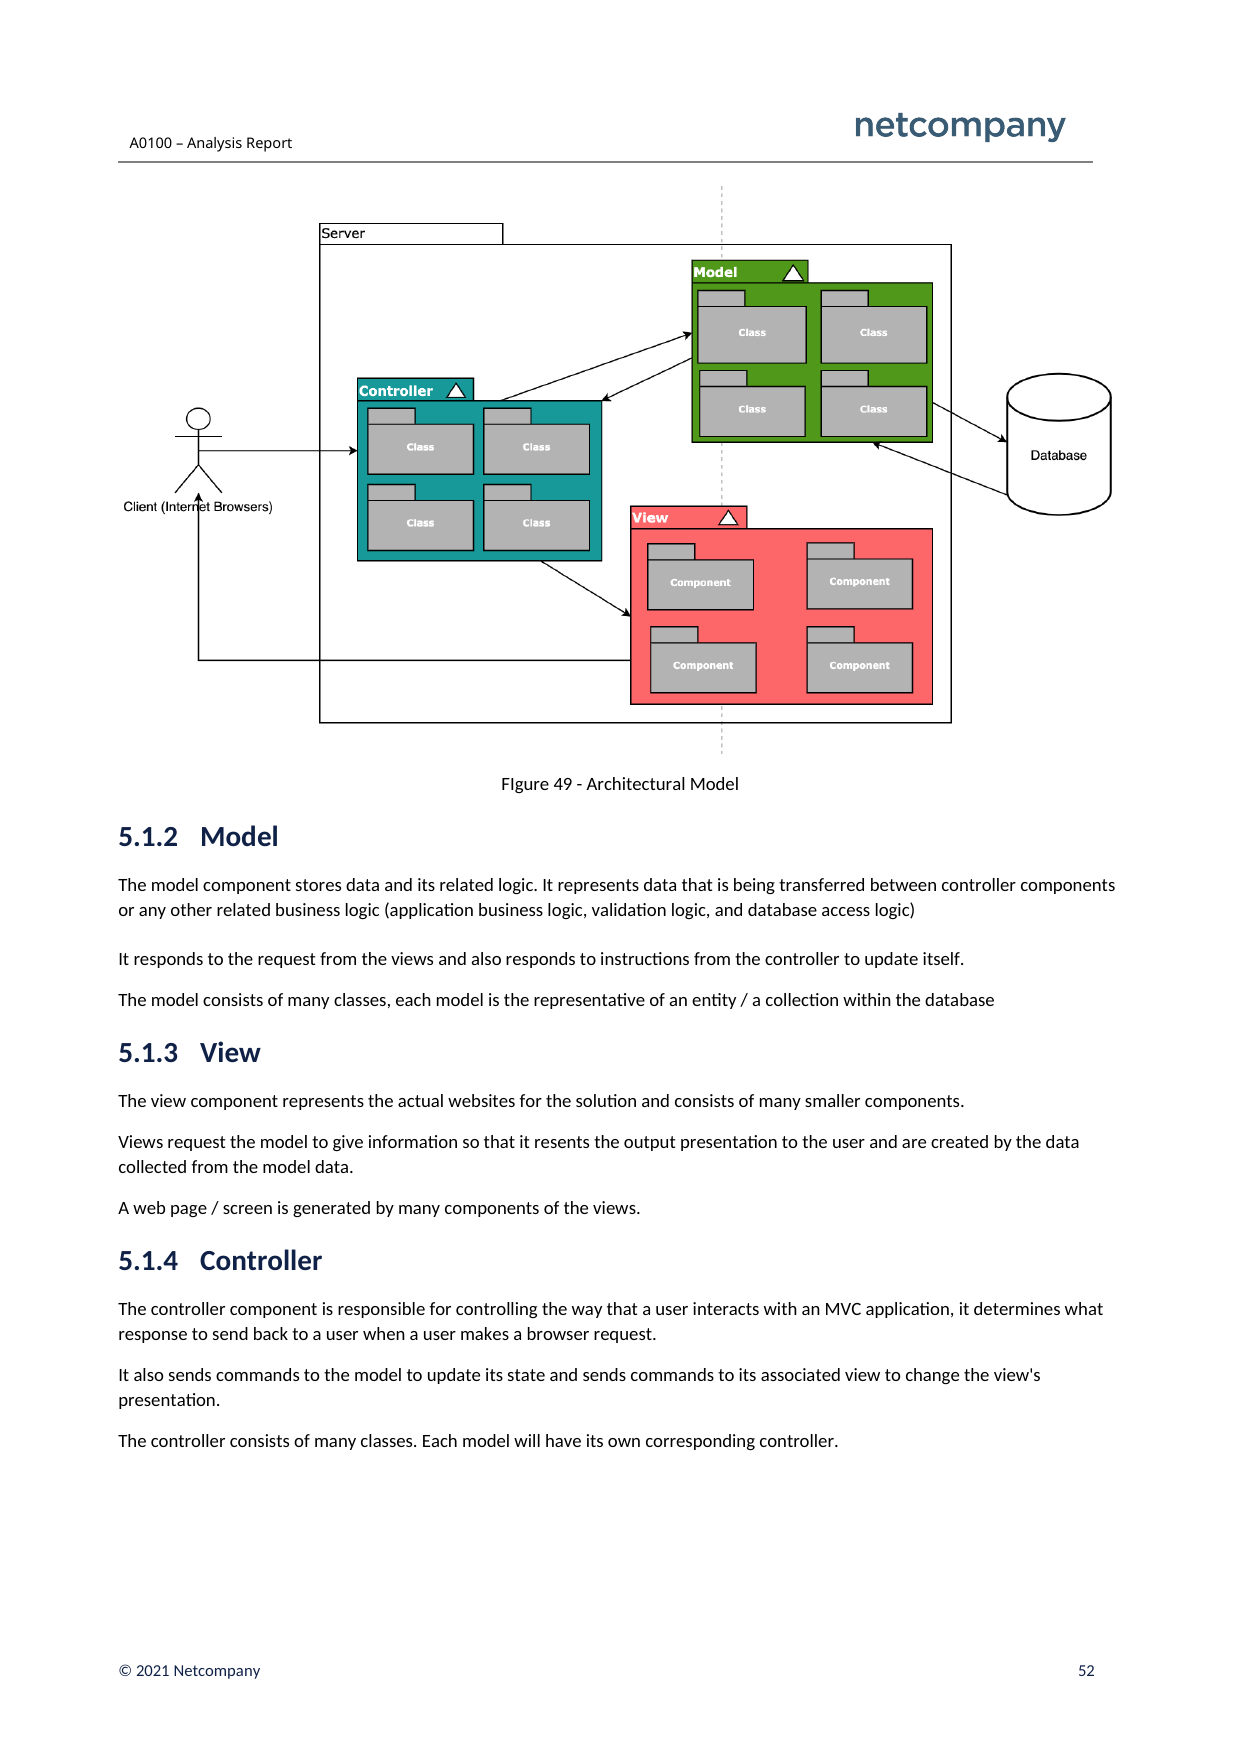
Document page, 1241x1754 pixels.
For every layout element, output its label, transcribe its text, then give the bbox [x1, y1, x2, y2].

text The model consists of many classes, each model is the representative of an entity / a collection within the database [118, 988, 1122, 1011]
text FIgure 49 - Architectural Model [118, 772, 1122, 795]
subtitle Controller [118, 1242, 1122, 1278]
text Views request the model to give information so that it resents the output presentation to the user and are created by the data collected from the model data. [118, 1131, 1122, 1178]
text The model component stores data and its related logic. It represents data that is being transferred between controller components or any other related business logic (application business logic, validation logic, and database access logic) [118, 873, 1122, 921]
subtitle View [118, 1034, 1122, 1070]
picture [838, 102, 1083, 150]
text The controller component is responsible for controlling the way that a user interacts with an MVC application, it determines what response to send back to a user when a user makes a browser request. [118, 1297, 1122, 1345]
text The view component represents the actual websites for the solution and consists of many smaller components. [118, 1089, 1122, 1112]
text A web page / screen is generated by many components of the views. [118, 1197, 1122, 1219]
subtitle Model [118, 818, 1122, 854]
text It also sends commands to the model to update its state and sends commands to its associated view to change the view's presentation. [118, 1363, 1122, 1411]
picture [118, 185, 1123, 754]
text The controller consists of many classes. Each model will have its own corresponding controller. [118, 1429, 1122, 1452]
text It responds to the request from the views and also responds to instructions from the controller to update itself. [118, 947, 1122, 970]
